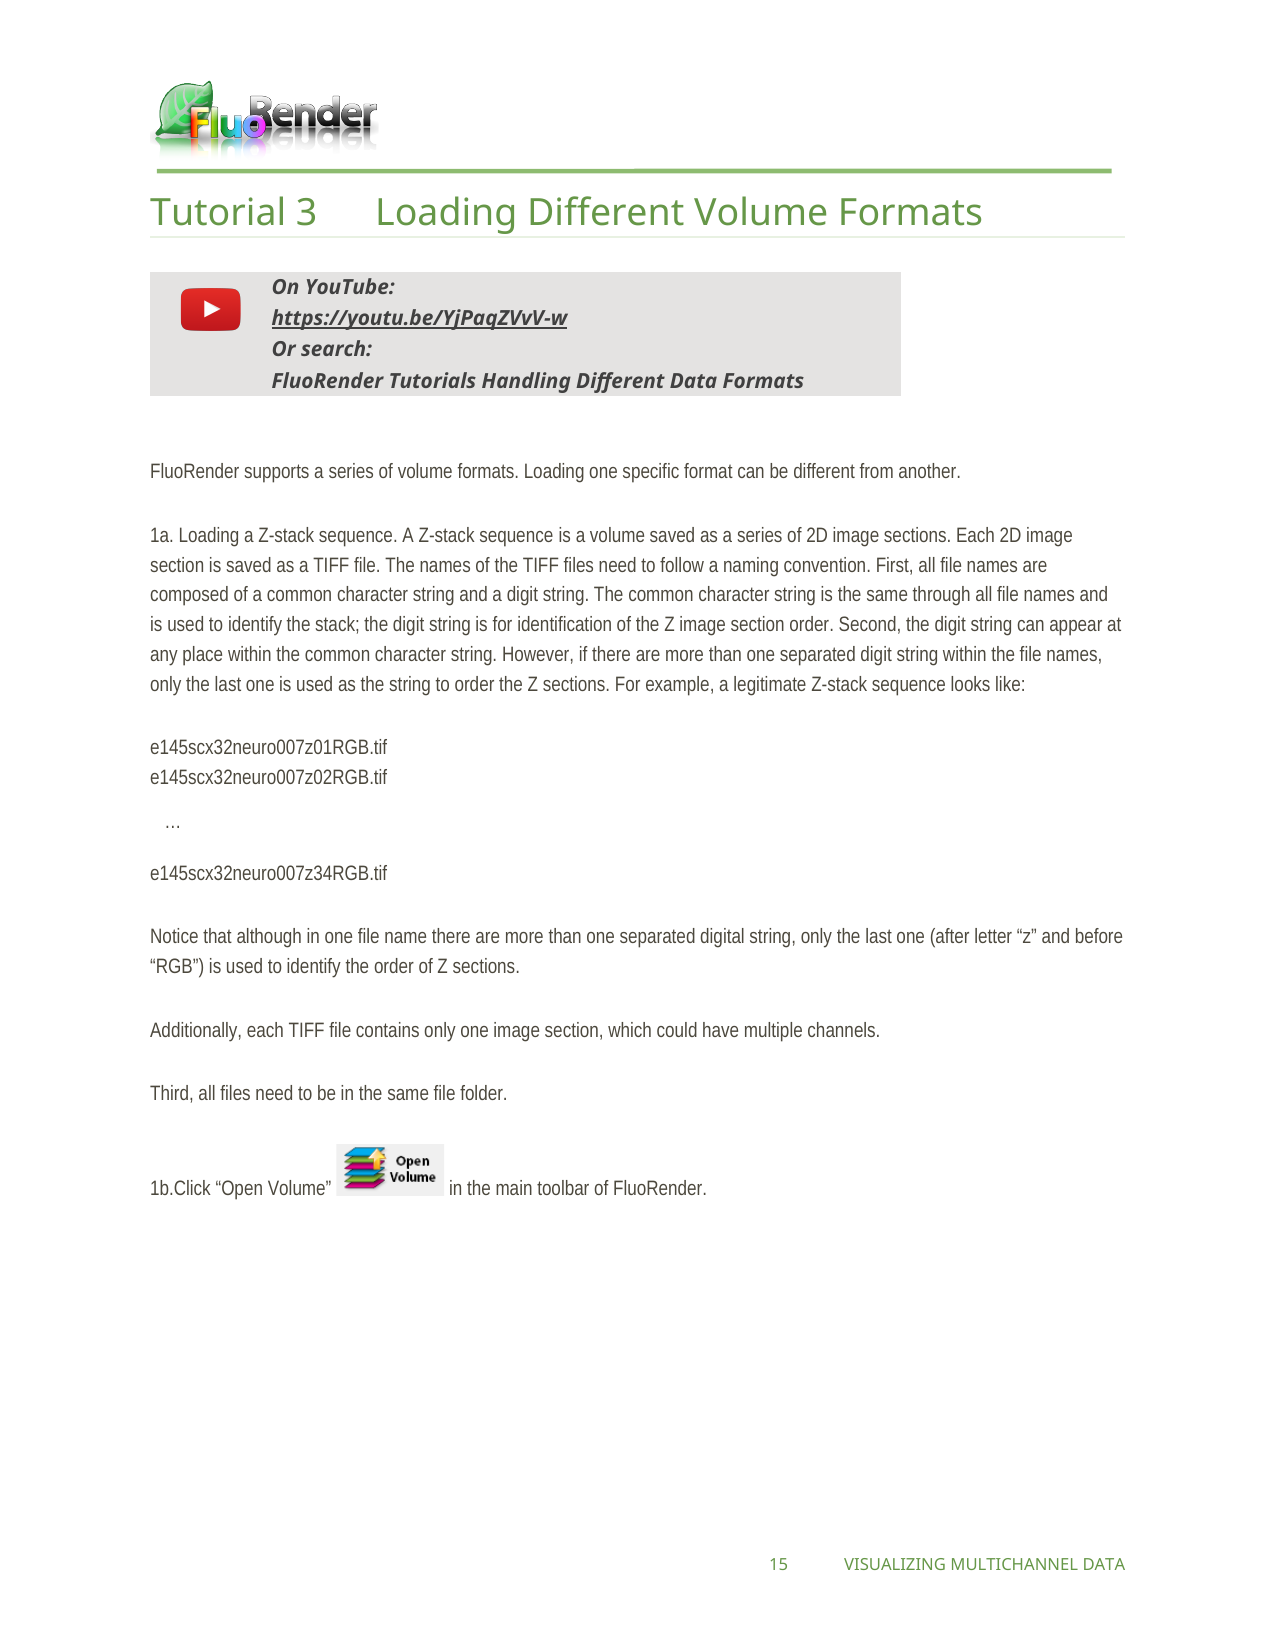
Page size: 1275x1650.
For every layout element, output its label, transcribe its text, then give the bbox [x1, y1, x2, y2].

text e145scx32neuro007z01RGB.tif [150, 735, 1125, 759]
table_header On YouTube: https://youtu.be/YjPaqZVvV-w Or search: FluoRender Tutorials Handling Different Data Formats [271, 272, 901, 396]
table_header [150, 272, 271, 396]
subtitle Loading Different Volume Formats [150, 185, 1125, 236]
picture [180, 288, 241, 331]
text Third, all files need to be in the same file folder. [150, 1081, 1125, 1105]
text e145scx32neuro007z34RGB.tif [150, 795, 1125, 885]
text Notice that although in one file name there are more than one separated digital string, only the last one (after letter “z” and before “RGB”) is used to identify the order of Z sections. [150, 924, 1125, 978]
text e145scx32neuro007z02RGB.tif [150, 765, 1125, 789]
text Additionally, each TIFF file contains only one image section, which could have multiple channels. [150, 1018, 1125, 1042]
text 1a. Loading a Z-stack sequence. A Z-stack sequence is a volume saved as a series of 2D image sections. Each 2D image section is saved as a TIFF file. The names of the TIFF files need to follow a naming convention. First, all file names are composed of a common character string and a digit string. The common character string is the same through all file names and is used to identify the stack; the digit string is for identification of the Z image section order. Second, the digit string can appear at any place within the common character string. However, if there are more than one separated digit string within the file names, only the last one is used as the string to order the Z sections. For example, a legitimate Z-stack sequence looks like: [150, 523, 1125, 696]
text FluoRender supports a series of volume formats. Loading one specific format can be different from another. [150, 459, 1125, 483]
picture [150, 75, 379, 162]
text 1b.Click “Open Volume” in the main toolbar of FluoRender. [150, 1144, 1125, 1199]
picture [336, 1144, 445, 1196]
